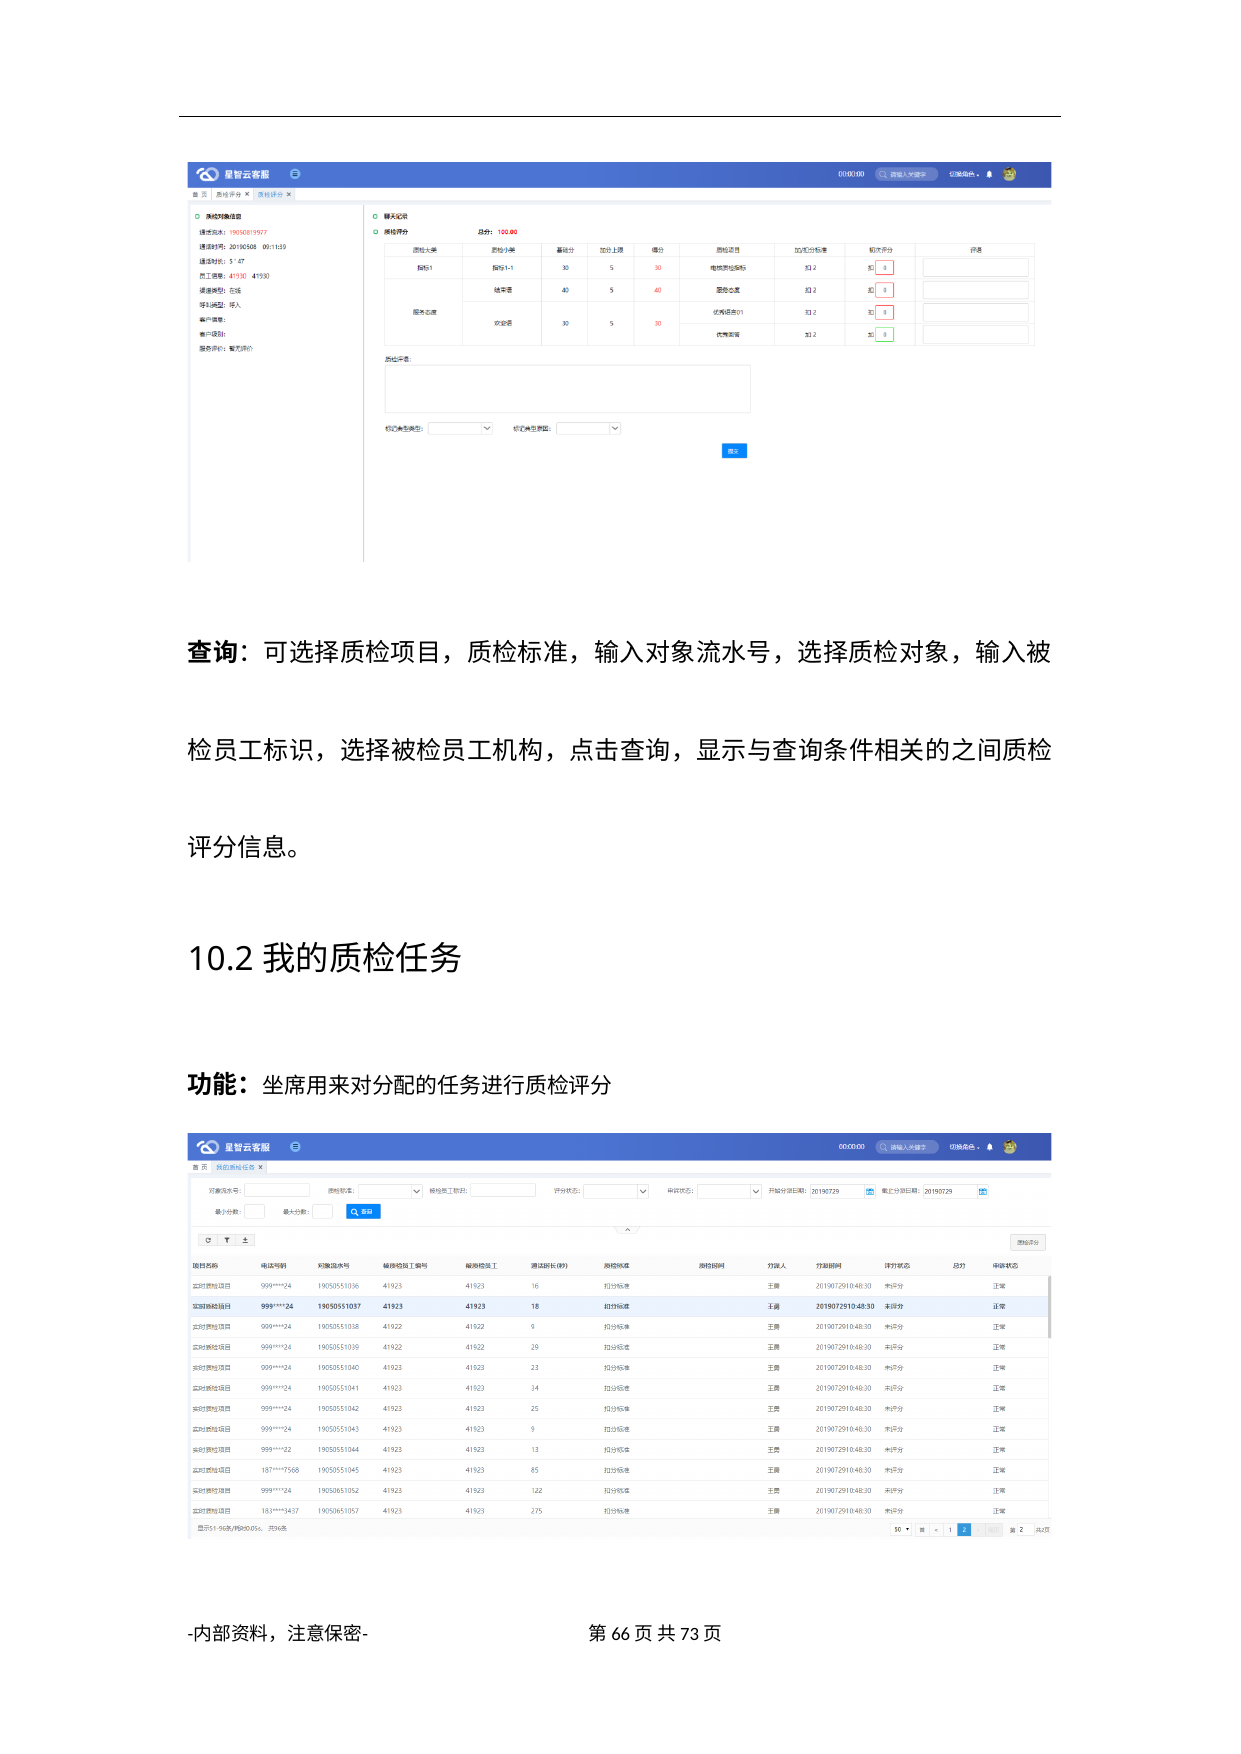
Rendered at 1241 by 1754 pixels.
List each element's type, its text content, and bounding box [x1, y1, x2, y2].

picture [187, 162, 1052, 562]
text 功能：坐席用来对分配的任务进行质检评分 [187, 1051, 1053, 1116]
picture [187, 1133, 1052, 1539]
subtitle 我的质检任务 [187, 924, 1053, 989]
text 查询：可选择质检项目，质检标准，输入对象流水号，选择质检对象，输入被检员工标识，选择被检员工机构，点击查询，显示与查询条件相关的之间质检评分信息。 [187, 618, 1053, 878]
